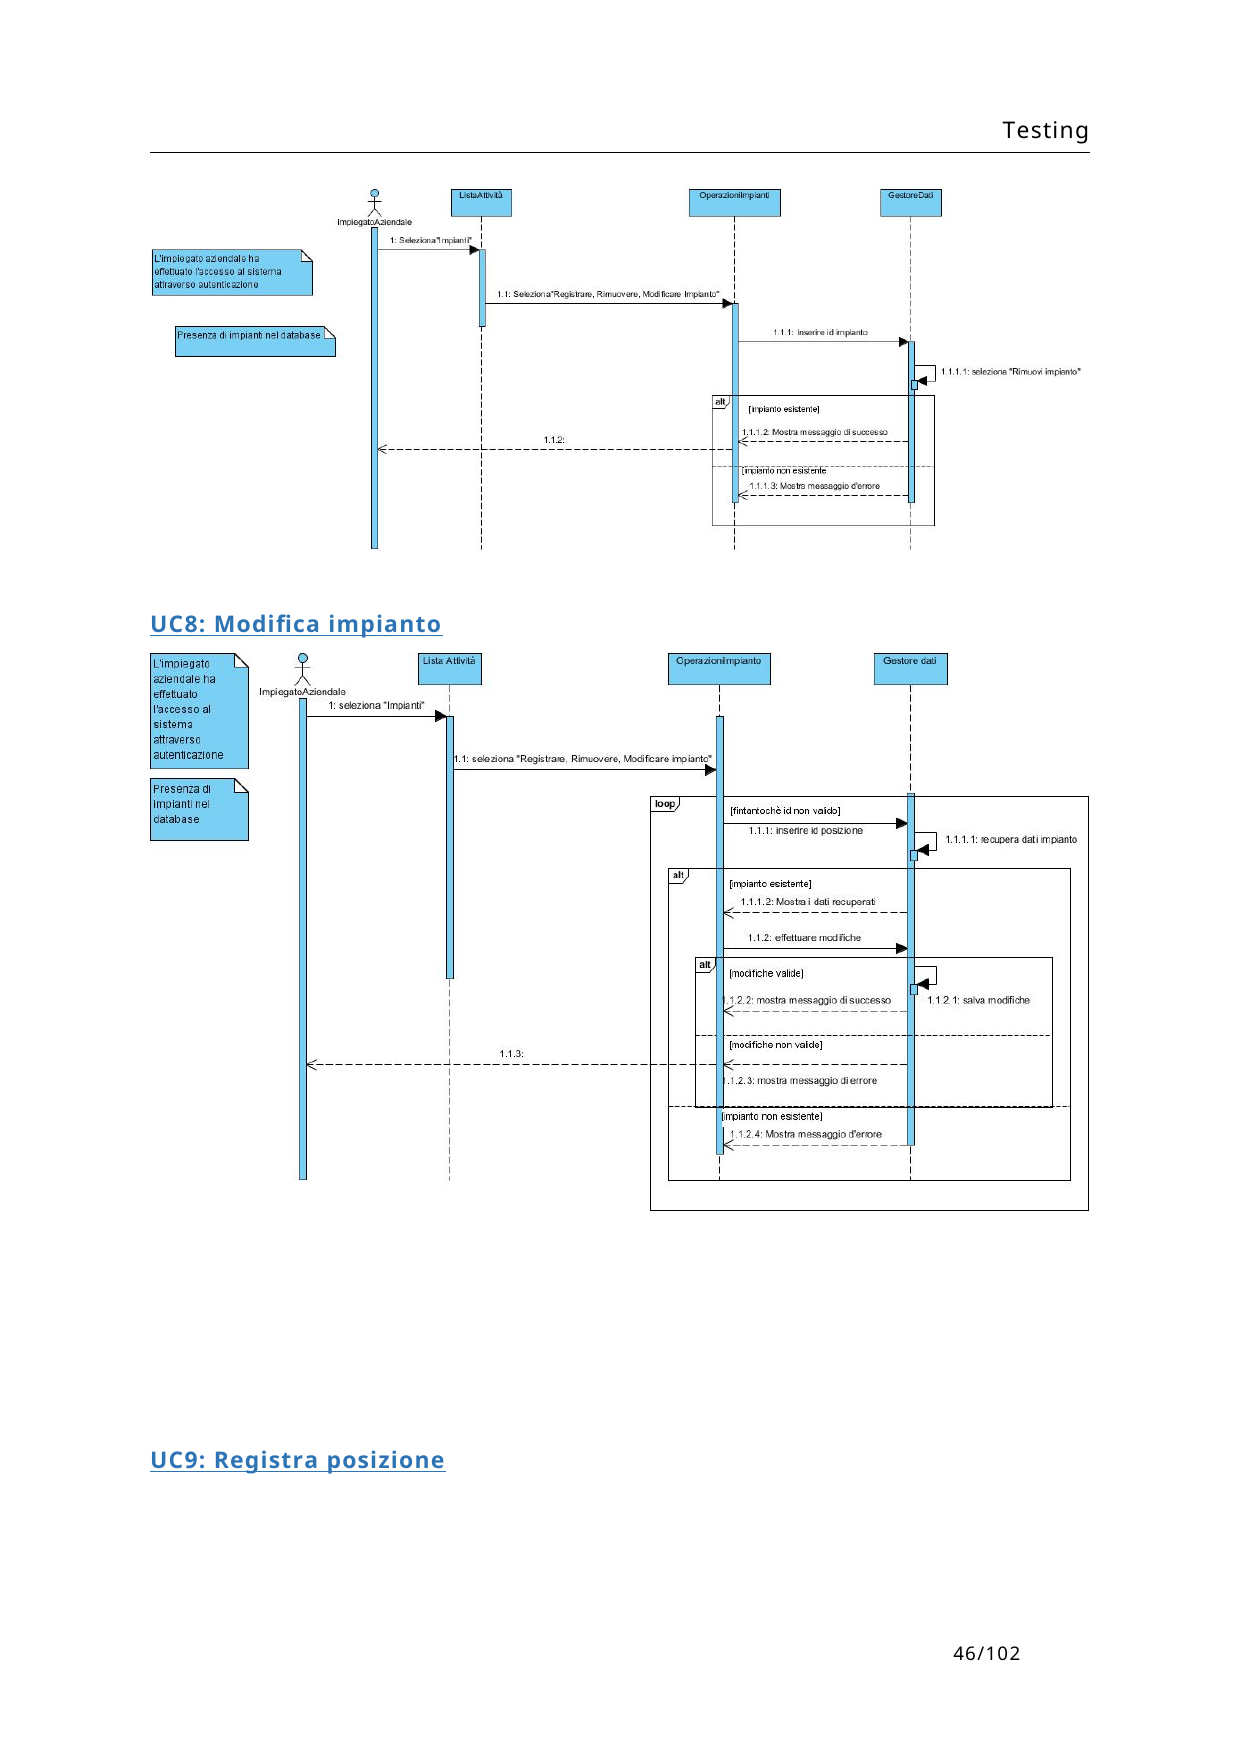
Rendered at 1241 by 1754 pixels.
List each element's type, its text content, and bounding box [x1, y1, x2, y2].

text UC8: Modifica impianto [150, 608, 1090, 639]
text UC9: Registra posizione [150, 1444, 1090, 1476]
picture [150, 652, 1091, 1213]
picture [150, 187, 1091, 552]
